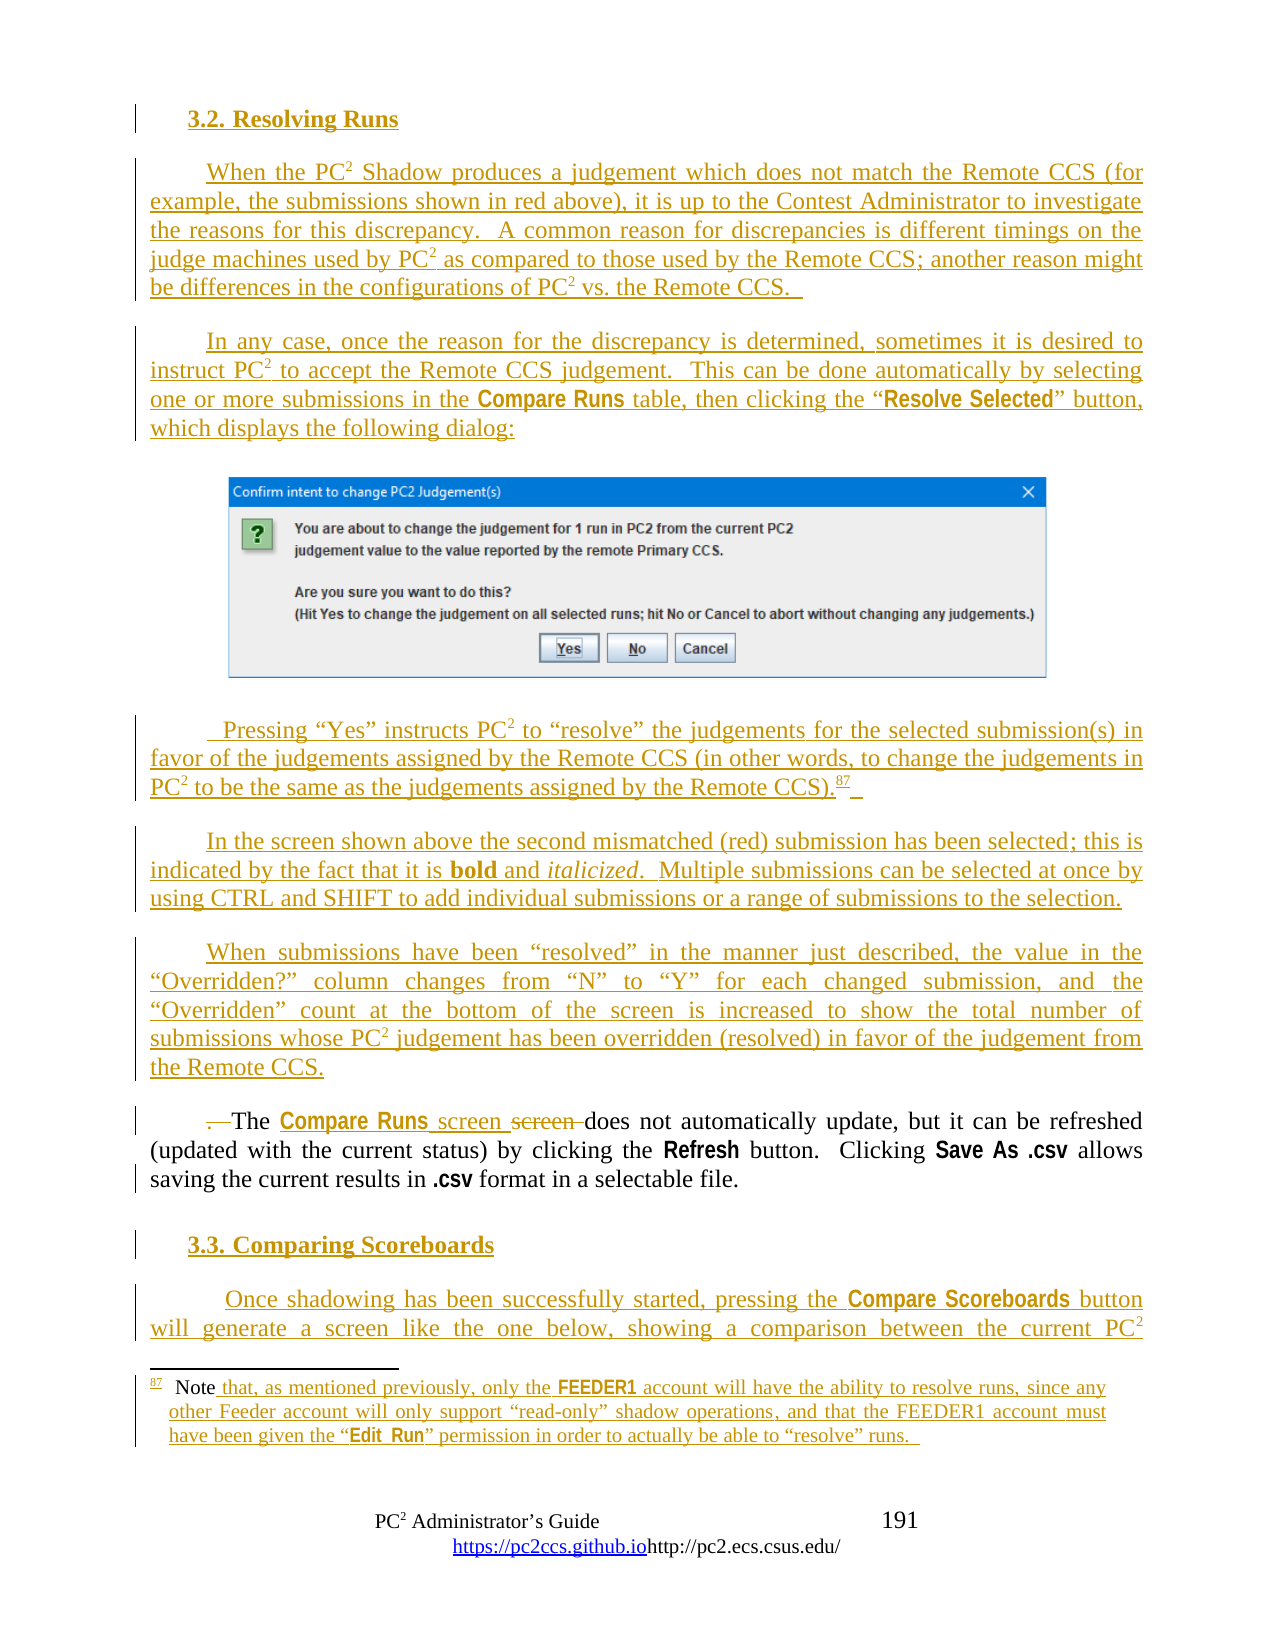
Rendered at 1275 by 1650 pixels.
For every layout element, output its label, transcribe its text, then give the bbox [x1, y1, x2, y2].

picture [228, 477, 1047, 678]
text The does not automatically update, but it can be refreshed (updated with the current status) by clicking the Refresh button. Clicking Save As .csv allows saving the current results in .csv format in a selectable file. [150, 1106, 1143, 1193]
